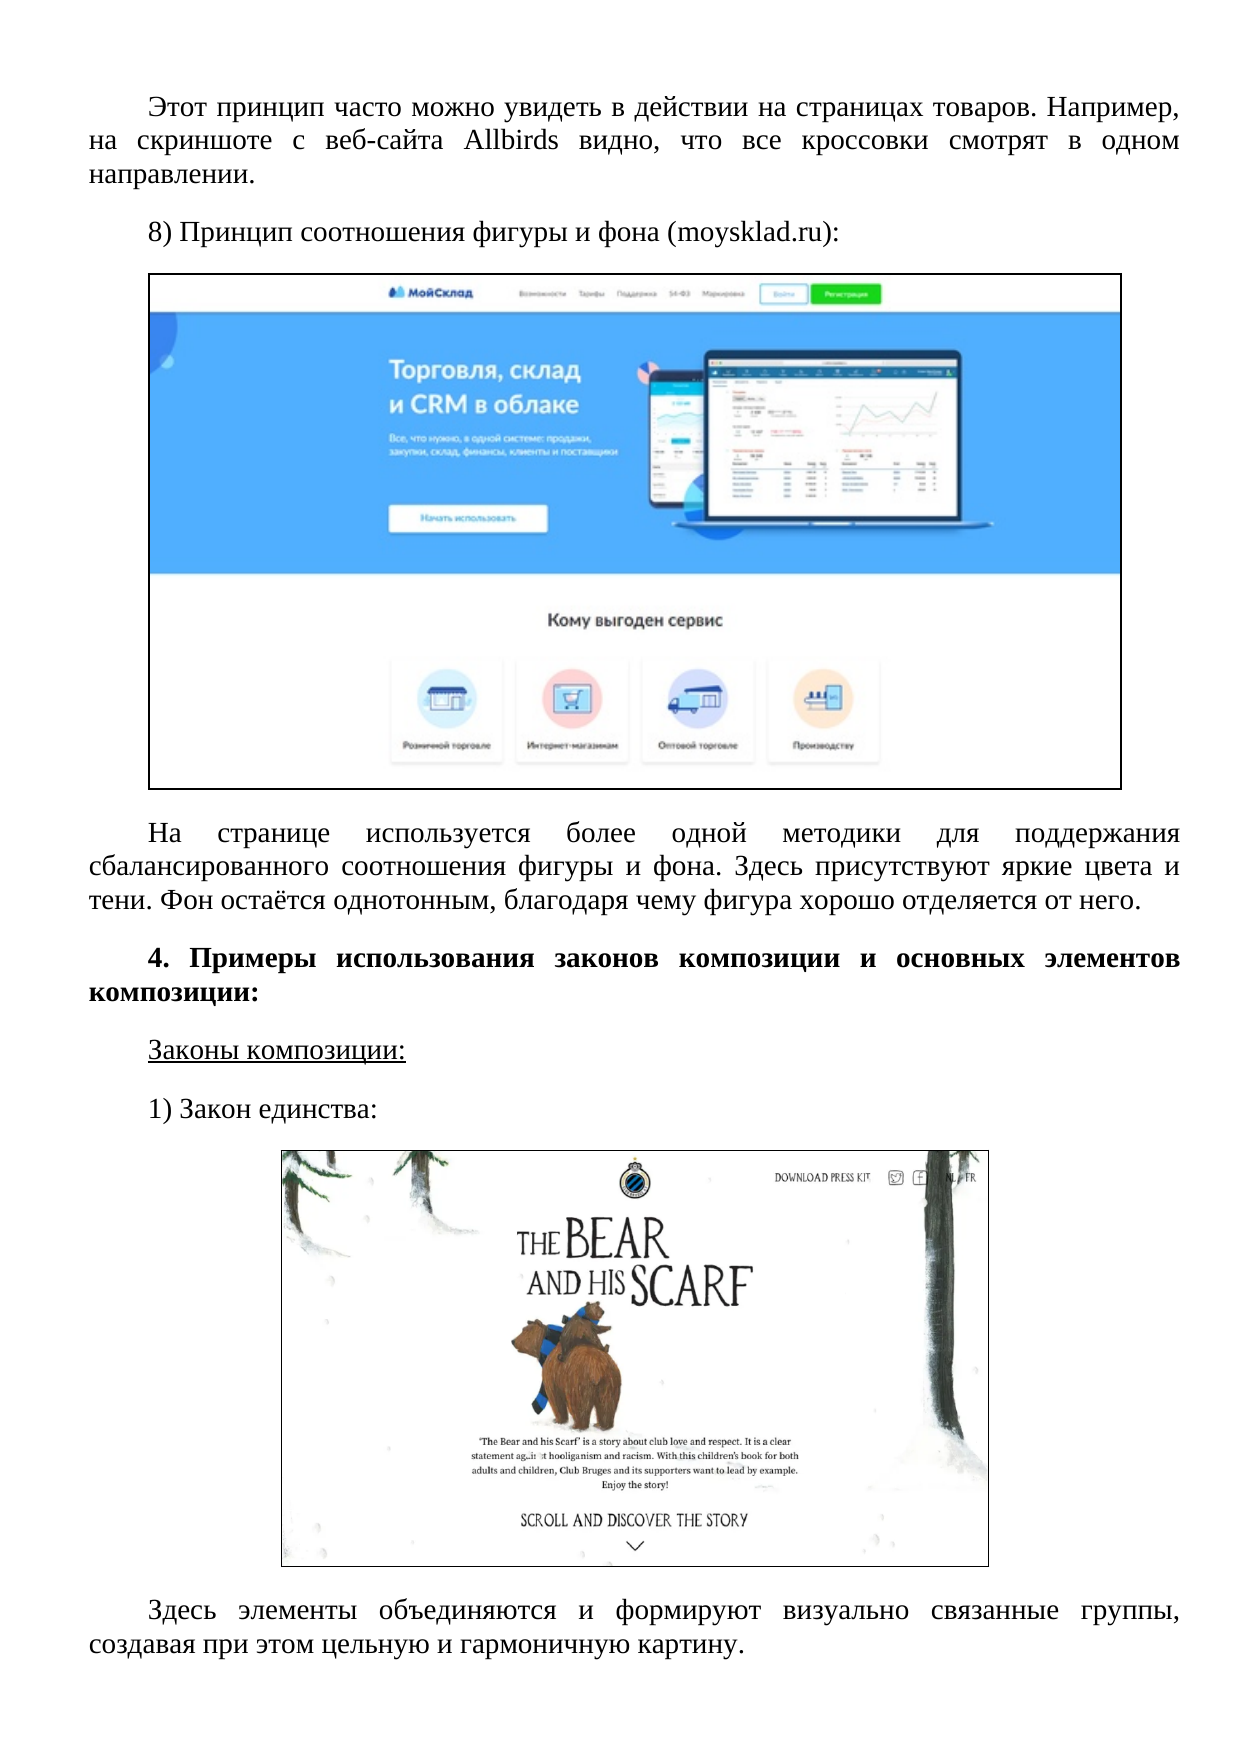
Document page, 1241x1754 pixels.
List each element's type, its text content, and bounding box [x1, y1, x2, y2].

picture [150, 275, 1120, 788]
text 1) Закон единства: [88, 1091, 1181, 1124]
text 8) Принцип соотношения фигуры и фона (moysklad.ru): [88, 214, 1181, 248]
text Законы композиции: [88, 1032, 1181, 1066]
picture [282, 1151, 988, 1566]
text На странице используется более одной методики для поддержания сбалансированного соотношения фигуры и фона. Здесь присутствуют яркие цвета и тени. Фон остаётся однотонным, благодаря чему фигура хорошо отделяется от него. [88, 815, 1181, 915]
text Здесь элементы объединяются и формируют визуально связанные группы, создавая при этом цельную и гармоничную картину. [88, 1592, 1181, 1659]
text Этот принцип часто можно увидеть в действии на страницах товаров. Например, на скриншоте с веб-сайта Allbirds видно, что все кроссовки смотрят в одном направлении. [88, 89, 1181, 189]
text 4. Примеры использования законов композиции и основных элементов композиции: [88, 940, 1181, 1007]
